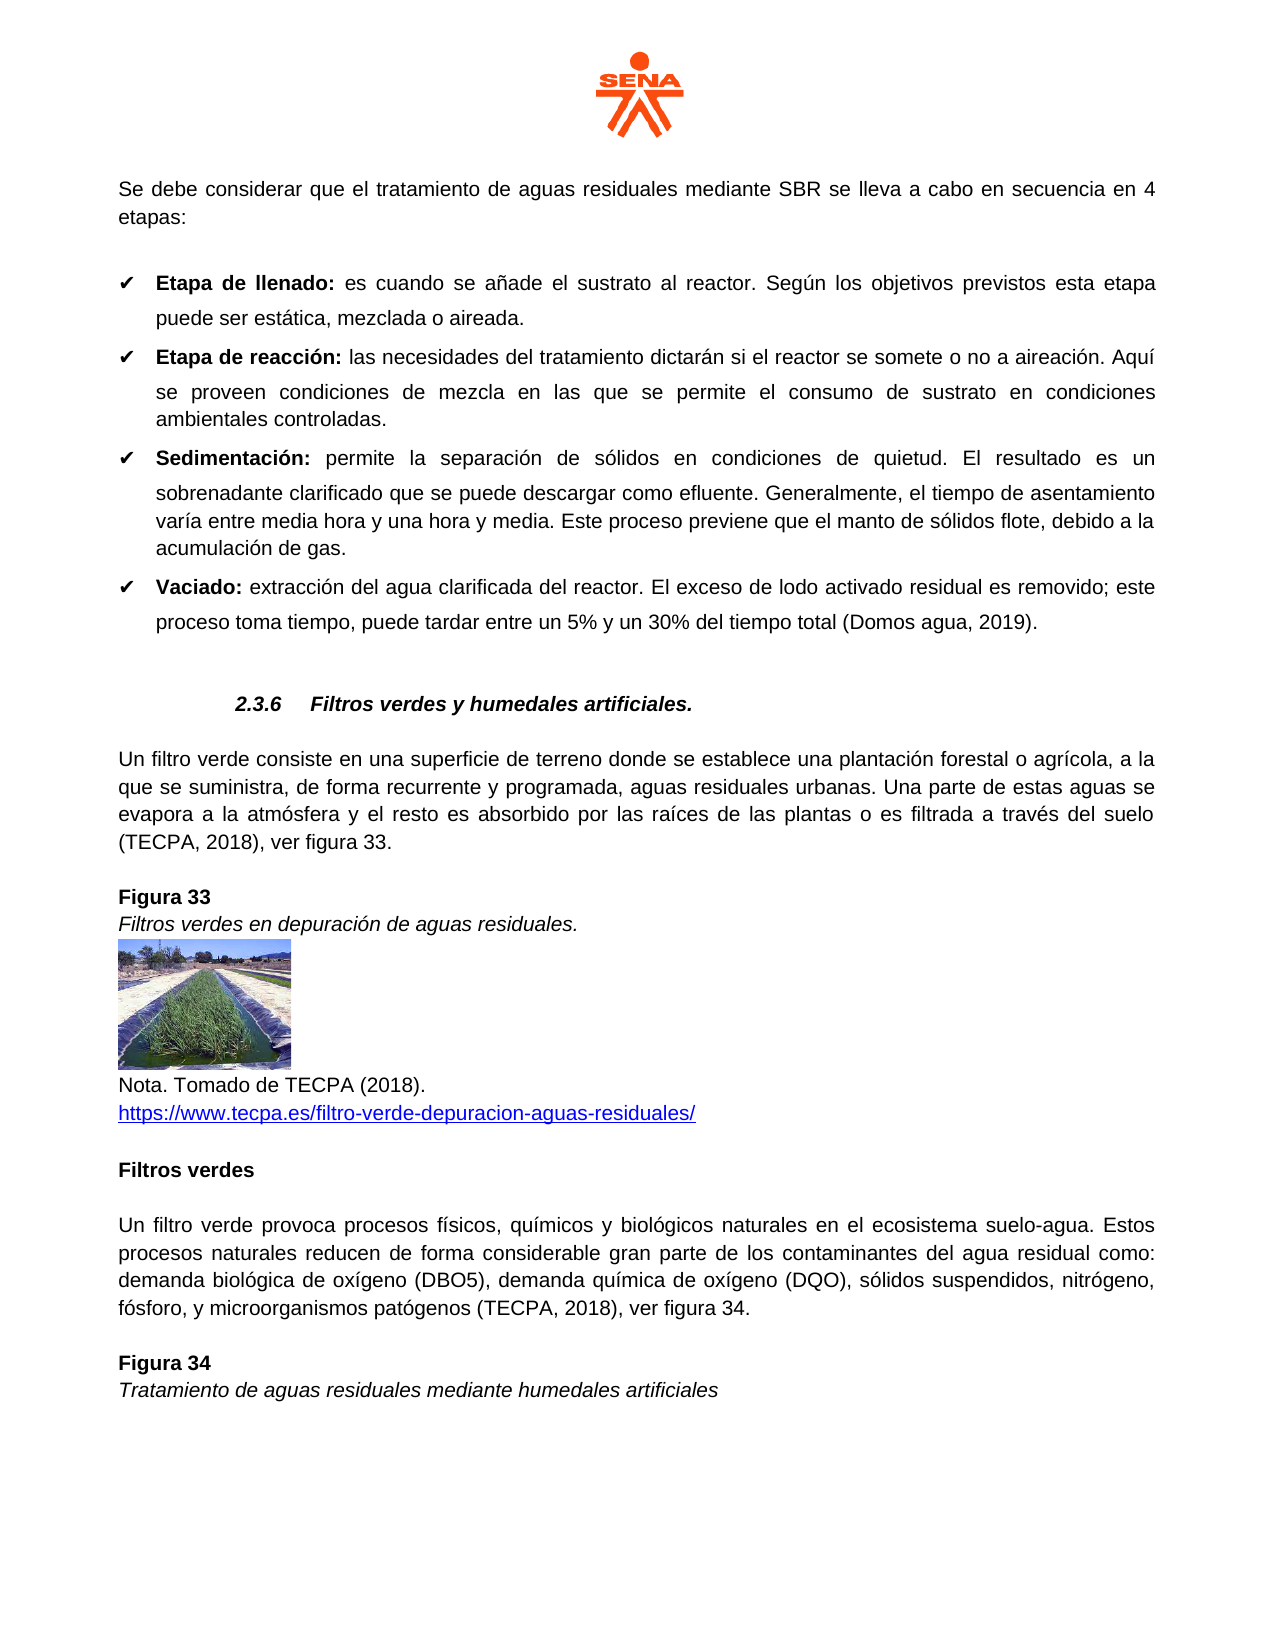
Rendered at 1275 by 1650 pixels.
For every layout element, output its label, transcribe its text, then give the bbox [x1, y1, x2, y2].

text Un filtro verde consiste en una superficie de terreno donde se establece una plantación forestal o agrícola, a la que se suministra, de forma recurrente y programada, aguas residuales urbanas. Una parte de estas aguas se evapora a la atmósfera y el resto es absorbido por las raíces de las plantas o es filtrada a través del suelo (TECPA, 2018), ver figura 33. [118, 747, 1157, 854]
list Sedimentación: permite la separación de sólidos en condiciones de quietud. El resultado es un sobrenadante clarificado que se puede descargar como efluente. Generalmente, el tiempo de asentamiento varía entre media hora y una hora y media. Este proceso previene que el manto de sólidos flote, debido a la acumulación de gas. [118, 435, 1157, 560]
text Nota. Tomado de TECPA (2018). [118, 1073, 1157, 1097]
list Etapa de llenado: es cuando se añade el sustrato al reactor. Según los objetivos previstos esta etapa puede ser estática, mezclada o aireada. [118, 260, 1157, 330]
list Etapa de reacción: las necesidades del tratamiento dictarán si el reactor se somete o no a aireación. Aquí se proveen condiciones de mezcla en las que se permite el consumo de sustrato en condiciones ambientales controladas. [118, 333, 1157, 431]
text Figura 34 [118, 1351, 1157, 1375]
text https://www.tecpa.es/filtro-verde-depuracion-aguas-residuales/ [118, 1101, 1157, 1124]
picture [118, 939, 292, 1070]
text Figura 33 [118, 885, 1157, 909]
text Tratamiento de aguas residuales mediante humedales artificiales [118, 1378, 1157, 1402]
text Filtros verdes en depuración de aguas residuales. [118, 912, 1157, 936]
text Filtros verdes [118, 1156, 1157, 1182]
picture [585, 48, 690, 142]
text Un filtro verde provoca procesos físicos, químicos y biológicos naturales en el ecosistema suelo-agua. Estos procesos naturales reducen de forma considerable gran parte de los contaminantes del agua residual como: demanda biológica de oxígeno (DBO5), demanda química de oxígeno (DQO), sólidos suspendidos, nitrógeno, fósforo, y microorganismos patógenos (TECPA, 2018), ver figura 34. [118, 1213, 1157, 1320]
list Filtros verdes y humedales artificiales. [235, 692, 1157, 716]
list Vaciado: extracción del agua clarificada del reactor. El exceso de lodo activado residual es removido; este proceso toma tiempo, puede tardar entre un 5% y un 30% del tiempo total (Domos agua, 2019). [118, 563, 1157, 634]
text Se debe considerar que el tratamiento de aguas residuales mediante SBR se lleva a cabo en secuencia en 4 etapas: [118, 177, 1157, 229]
